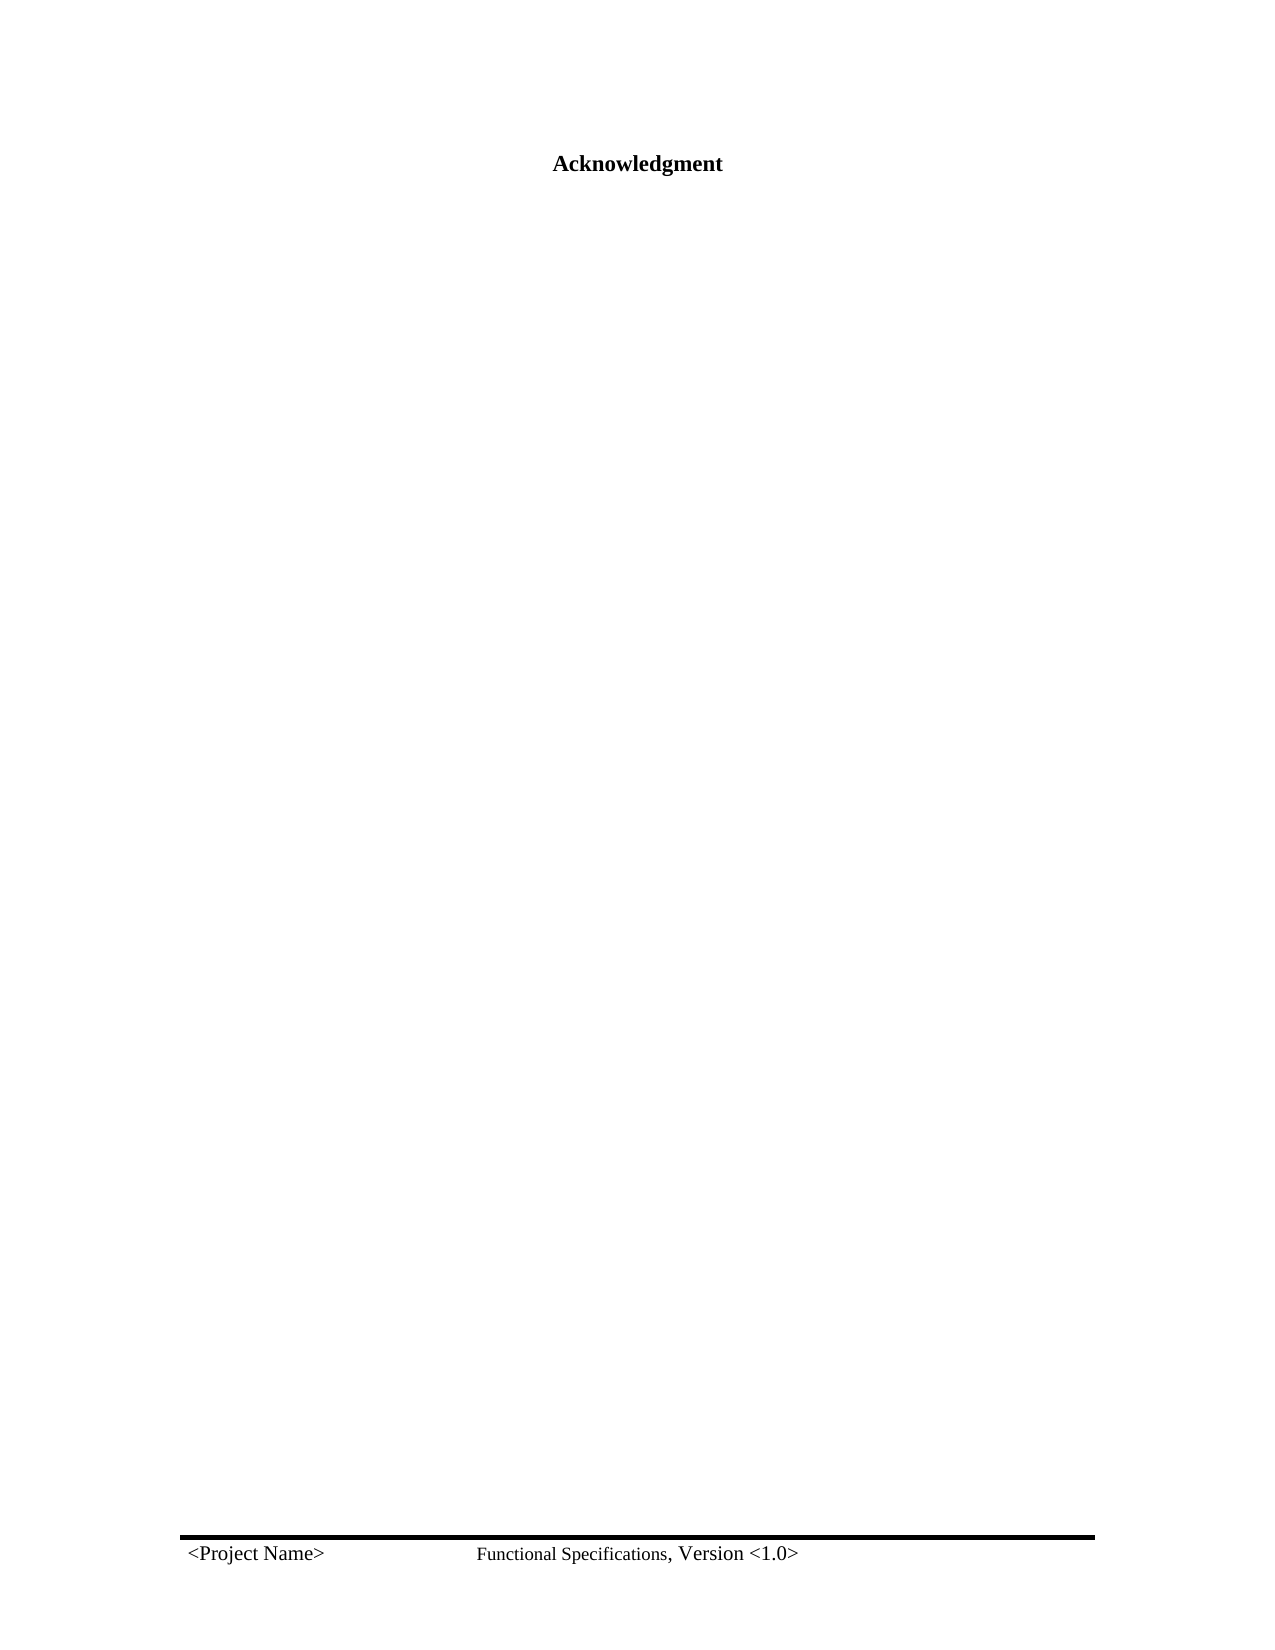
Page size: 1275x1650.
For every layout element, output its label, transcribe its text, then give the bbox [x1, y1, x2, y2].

text Acknowledgment [187, 150, 1087, 176]
